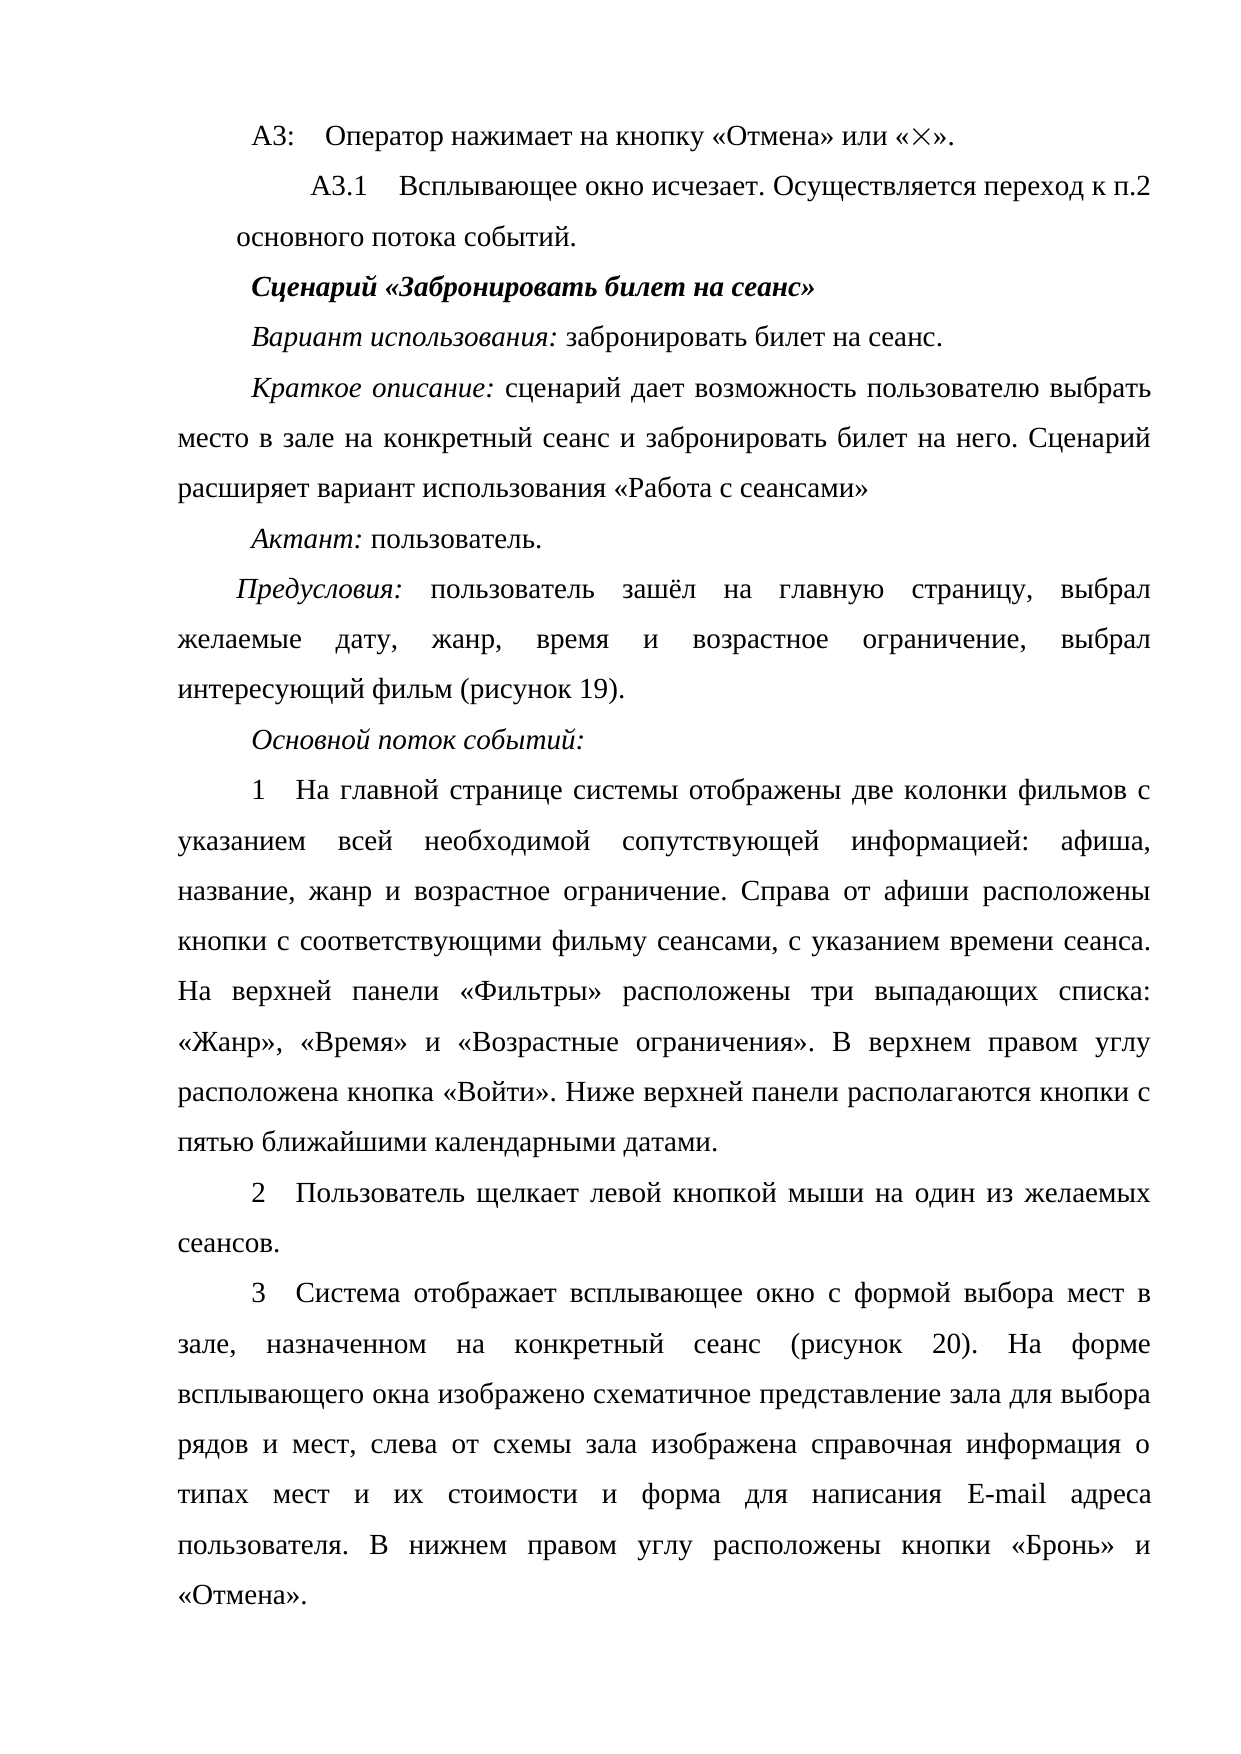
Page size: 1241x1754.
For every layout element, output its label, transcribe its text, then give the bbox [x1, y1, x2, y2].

text Сценарий «Забронировать билет на сеанс» [177, 269, 1152, 303]
text Предусловия: пользователь зашёл на главную страницу, выбрал желаемые дату, жанр, время и возрастное ограничение, выбрал интересующий фильм (рисунок 19). [177, 571, 1152, 705]
text Система отображает всплывающее окно с формой выбора мест в зале, назначенном на конкретный сеанс (рисунок 20). На форме всплывающего окна изображено схематичное представление зала для выбора рядов и мест, слева от схемы зала изображена справочная информация о типах мест и их стоимости и форма для написания E-mail адреса пользователя. В нижнем правом углу расположены кнопки «Бронь» и «Отмена». [177, 1275, 1152, 1611]
text А3: Оператор нажимает на кнопку «Отмена» или «». [177, 118, 1152, 152]
text Актант: пользователь. [177, 521, 1152, 554]
list Пользователь щелкает левой кнопкой мыши на один из желаемых сеансов. [177, 1175, 1152, 1259]
text Вариант использования: забронировать билет на сеанс. [177, 319, 1152, 353]
list На главной странице системы отображены две колонки фильмов с указанием всей необходимой сопутствующей информацией: афиша, название, жанр и возрастное ограничение. Справа от афиши расположены кнопки с соответствующими фильму сеансами, с указанием времени сеанса. На верхней панели «Фильтры» расположены три выпадающих списка: «Жанр», «Время» и «Возрастные ограничения». В верхнем правом углу расположена кнопка «Войти». Ниже верхней панели располагаются кнопки с пятью ближайшими календарными датами. [177, 772, 1152, 1158]
text Краткое описание: сценарий дает возможность пользователю выбрать место в зале на конкретный сеанс и забронировать билет на него. Сценарий расширяет вариант использования «Работа с сеансами» [177, 370, 1152, 504]
text А3.1 Всплывающее окно исчезает. Осуществляется переход к п.2 основного потока событий. [236, 168, 1152, 252]
text Основной поток событий: [177, 722, 1152, 756]
